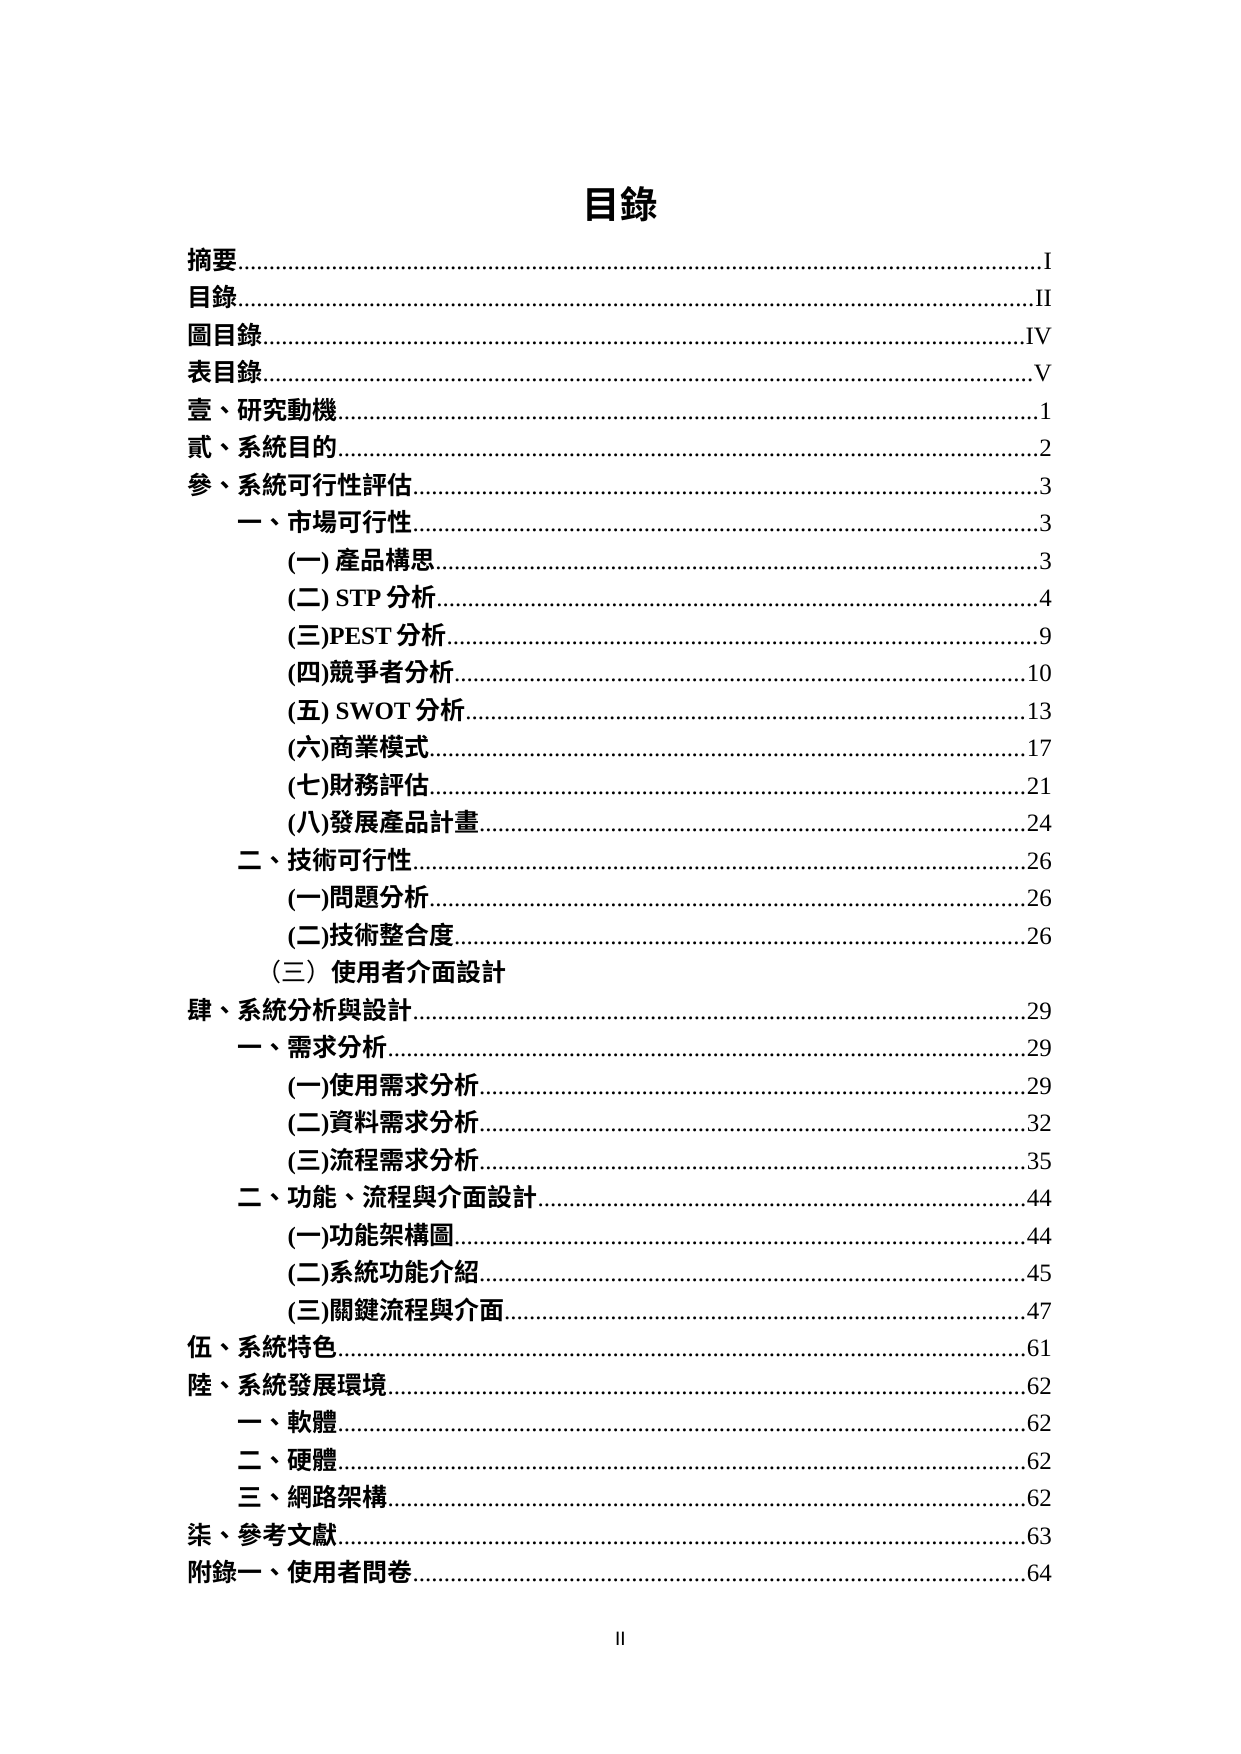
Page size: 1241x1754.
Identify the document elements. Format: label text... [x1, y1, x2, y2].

text （三）使用者介面設計 [187, 952, 1053, 989]
text 二、技術可行性 26 [237, 839, 1053, 877]
text (三)流程需求分析 35 [287, 1139, 1053, 1177]
text 三、網路架構 62 [237, 1477, 1053, 1514]
text (一) 產品構思 3 [287, 539, 1053, 577]
text 參、系統可行性評估 3 [187, 464, 1053, 502]
text 表目錄 V [187, 352, 1053, 389]
text 附錄一、使用者問卷 64 [187, 1552, 1053, 1589]
text (八)發展產品計畫 24 [287, 802, 1053, 839]
text 圖目錄 IV [187, 314, 1053, 352]
text 摘要 I [187, 239, 1053, 277]
text (四)競爭者分析 10 [287, 652, 1053, 689]
text (三)PEST分析 9 [287, 614, 1053, 652]
text (二) STP分析 4 [287, 577, 1053, 614]
text 肆、系統分析與設計 29 [187, 989, 1053, 1027]
text 目錄 [187, 164, 1053, 239]
text (一)問題分析 26 [287, 877, 1053, 914]
text (一)功能架構圖 44 [287, 1214, 1053, 1252]
text (二)系統功能介紹 45 [287, 1252, 1053, 1289]
text (六)商業模式 17 [287, 727, 1053, 764]
text 目錄 II [187, 277, 1053, 314]
text 柒、參考文獻 63 [187, 1514, 1053, 1552]
text 二、功能、流程與介面設計 44 [237, 1177, 1053, 1214]
text 陸、系統發展環境 62 [187, 1364, 1053, 1402]
text (二)資料需求分析 32 [287, 1102, 1053, 1139]
text (三)關鍵流程與介面 47 [287, 1289, 1053, 1327]
text 伍、系統特色 61 [187, 1327, 1053, 1364]
text 一、市場可行性 3 [237, 502, 1053, 539]
text (二)技術整合度 26 [287, 914, 1053, 952]
text 壹、研究動機 1 [187, 389, 1053, 427]
text 貳、系統目的 2 [187, 427, 1053, 464]
text (五) SWOT分析 13 [287, 689, 1053, 727]
text 一、需求分析 29 [237, 1027, 1053, 1064]
text 二、硬體 62 [237, 1439, 1053, 1477]
text (一)使用需求分析 29 [287, 1064, 1053, 1102]
text 一、軟體 62 [237, 1402, 1053, 1439]
text (七)財務評估 21 [287, 764, 1053, 802]
